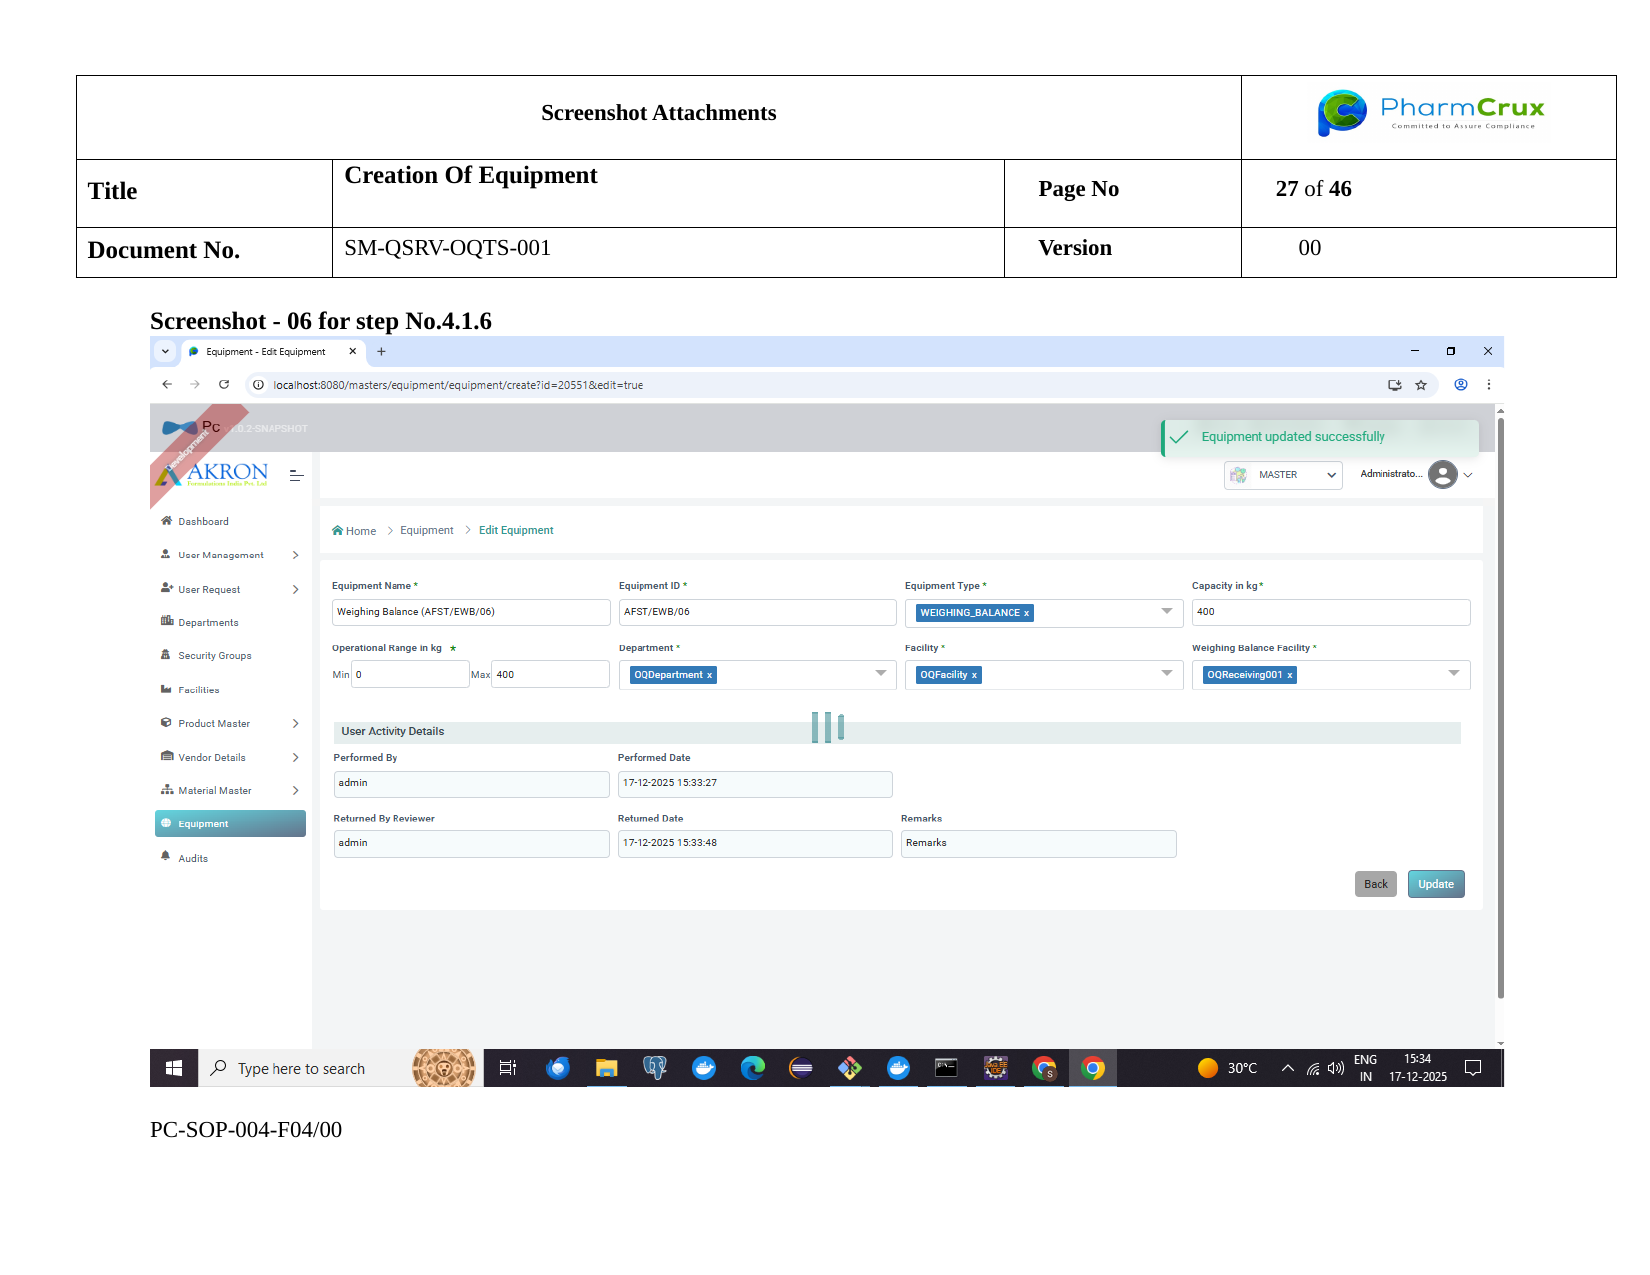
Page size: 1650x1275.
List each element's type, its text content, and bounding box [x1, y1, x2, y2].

picture [150, 336, 1505, 1087]
picture [1307, 82, 1551, 143]
text Screenshot - 06 for step No.4.1.6 [150, 306, 1500, 336]
